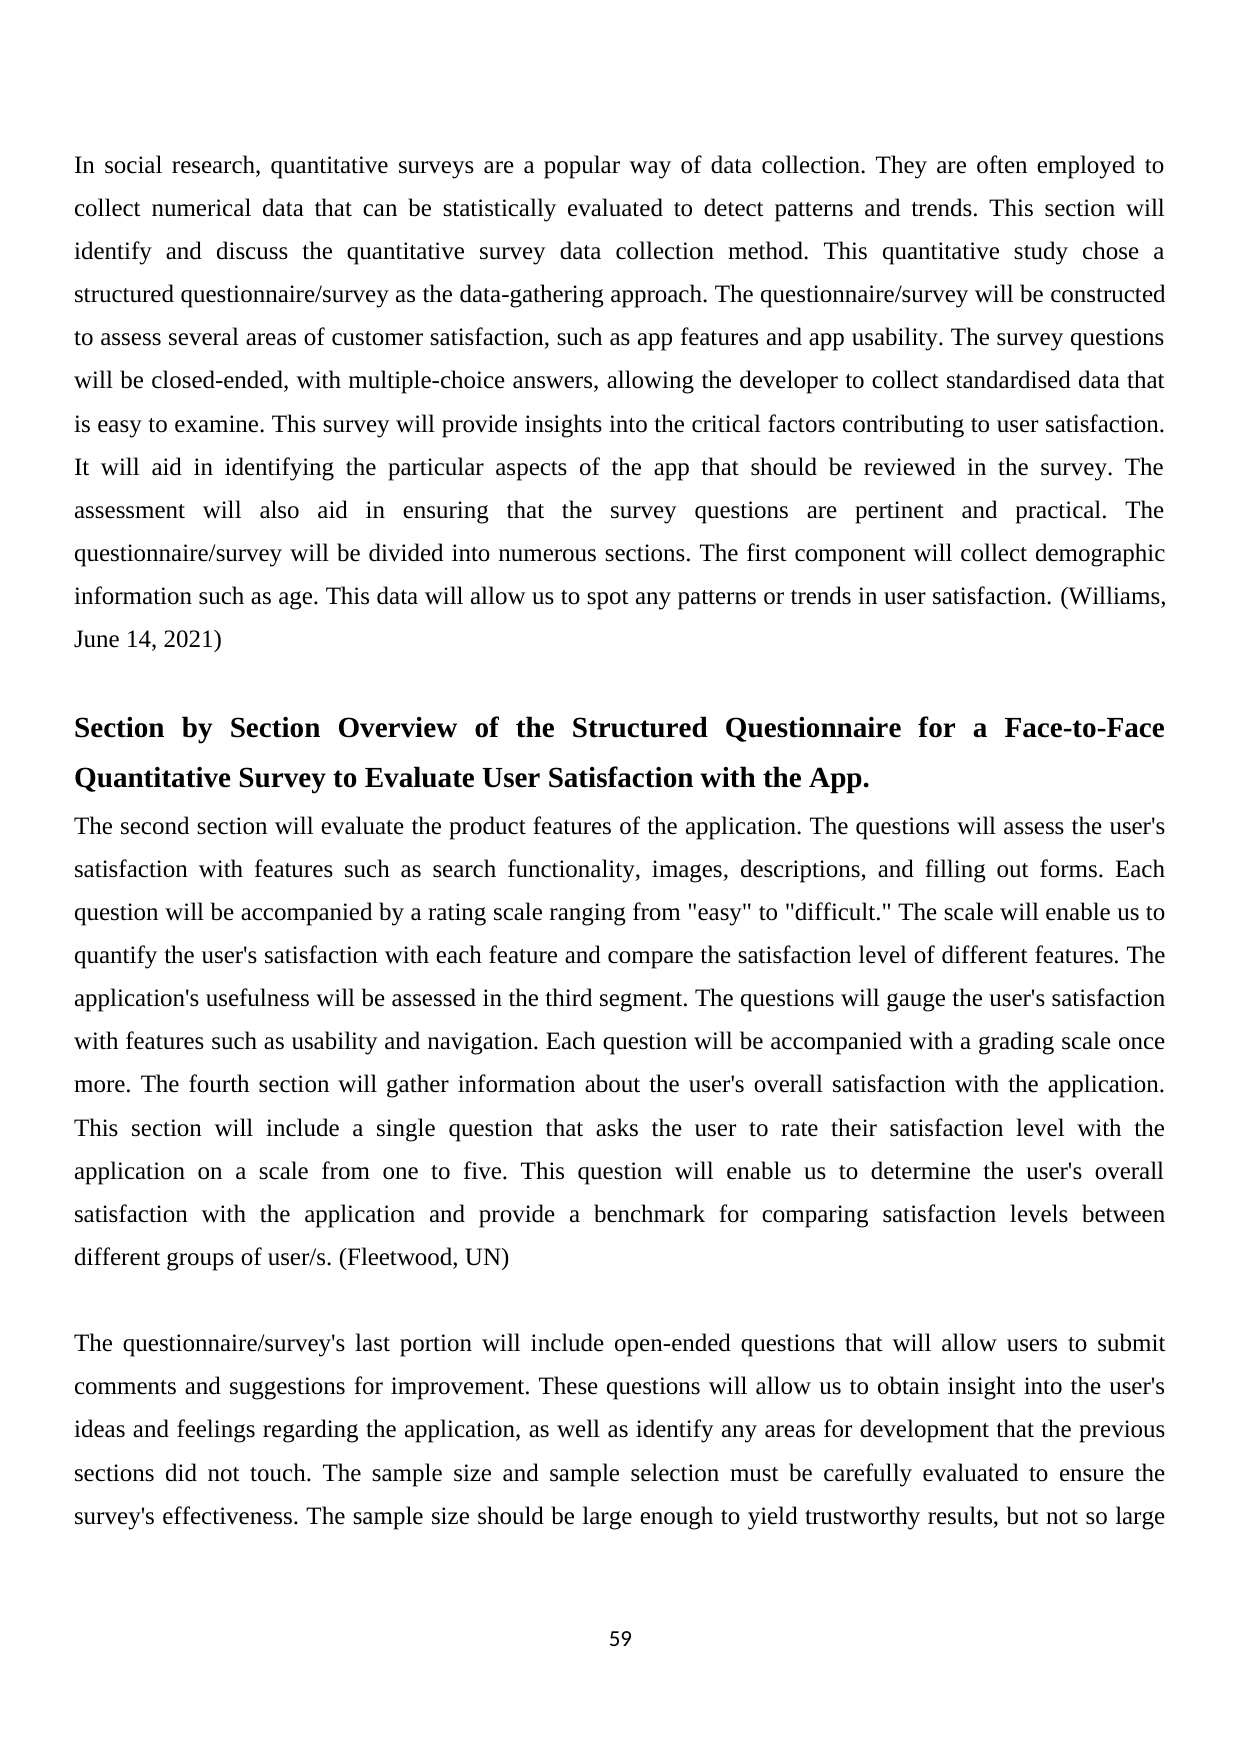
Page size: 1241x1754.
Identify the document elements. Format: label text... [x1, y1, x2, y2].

text In social research, quantitative surveys are a popular way of data collection. They are often employed to collect numerical data that can be statistically evaluated to detect patterns and trends. This section will identify and discuss the quantitative survey data collection method. This quantitative study chose a structured questionnaire/survey as the data-gathering approach. The questionnaire/survey will be constructed to assess several areas of customer satisfaction, such as app features and app usability. The survey questions will be closed-ended, with multiple-choice answers, allowing the developer to collect standardised data that is easy to examine. This survey will provide insights into the critical factors contributing to user satisfaction. It will aid in identifying the particular aspects of the app that should be reviewed in the survey. The assessment will also aid in ensuring that the survey questions are pertinent and practical. The questionnaire/survey will be divided into numerous sections. The first component will collect demographic information such as age. This data will allow us to spot any patterns or trends in user satisfaction. [74, 150, 1166, 653]
text The second section will evaluate the product features of the application. The questions will assess the user's satisfaction with features such as search functionality, images, descriptions, and filling out forms. Each question will be accompanied by a rating scale ranging from "easy" to "difficult." The scale will enable us to quantify the user's satisfaction with each feature and compare the satisfaction level of different features. The application's usefulness will be assessed in the third segment. The questions will gauge the user's satisfaction with features such as usability and navigation. Each question will be accompanied with a grading scale once more. The fourth section will gather information about the user's overall satisfaction with the application. This section will include a single question that asks the user to rate their satisfaction level with the application on a scale from one to five. This question will enable us to determine the user's overall satisfaction with the application and provide a benchmark for comparing satisfaction levels between different groups of user/s. [74, 811, 1166, 1271]
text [74, 1328, 1166, 1529]
text Section by Section Overview of the Structured Questionnaire for a Face-to-Face Quantitative Survey to Evaluate User Satisfaction with the App. [74, 710, 1166, 794]
